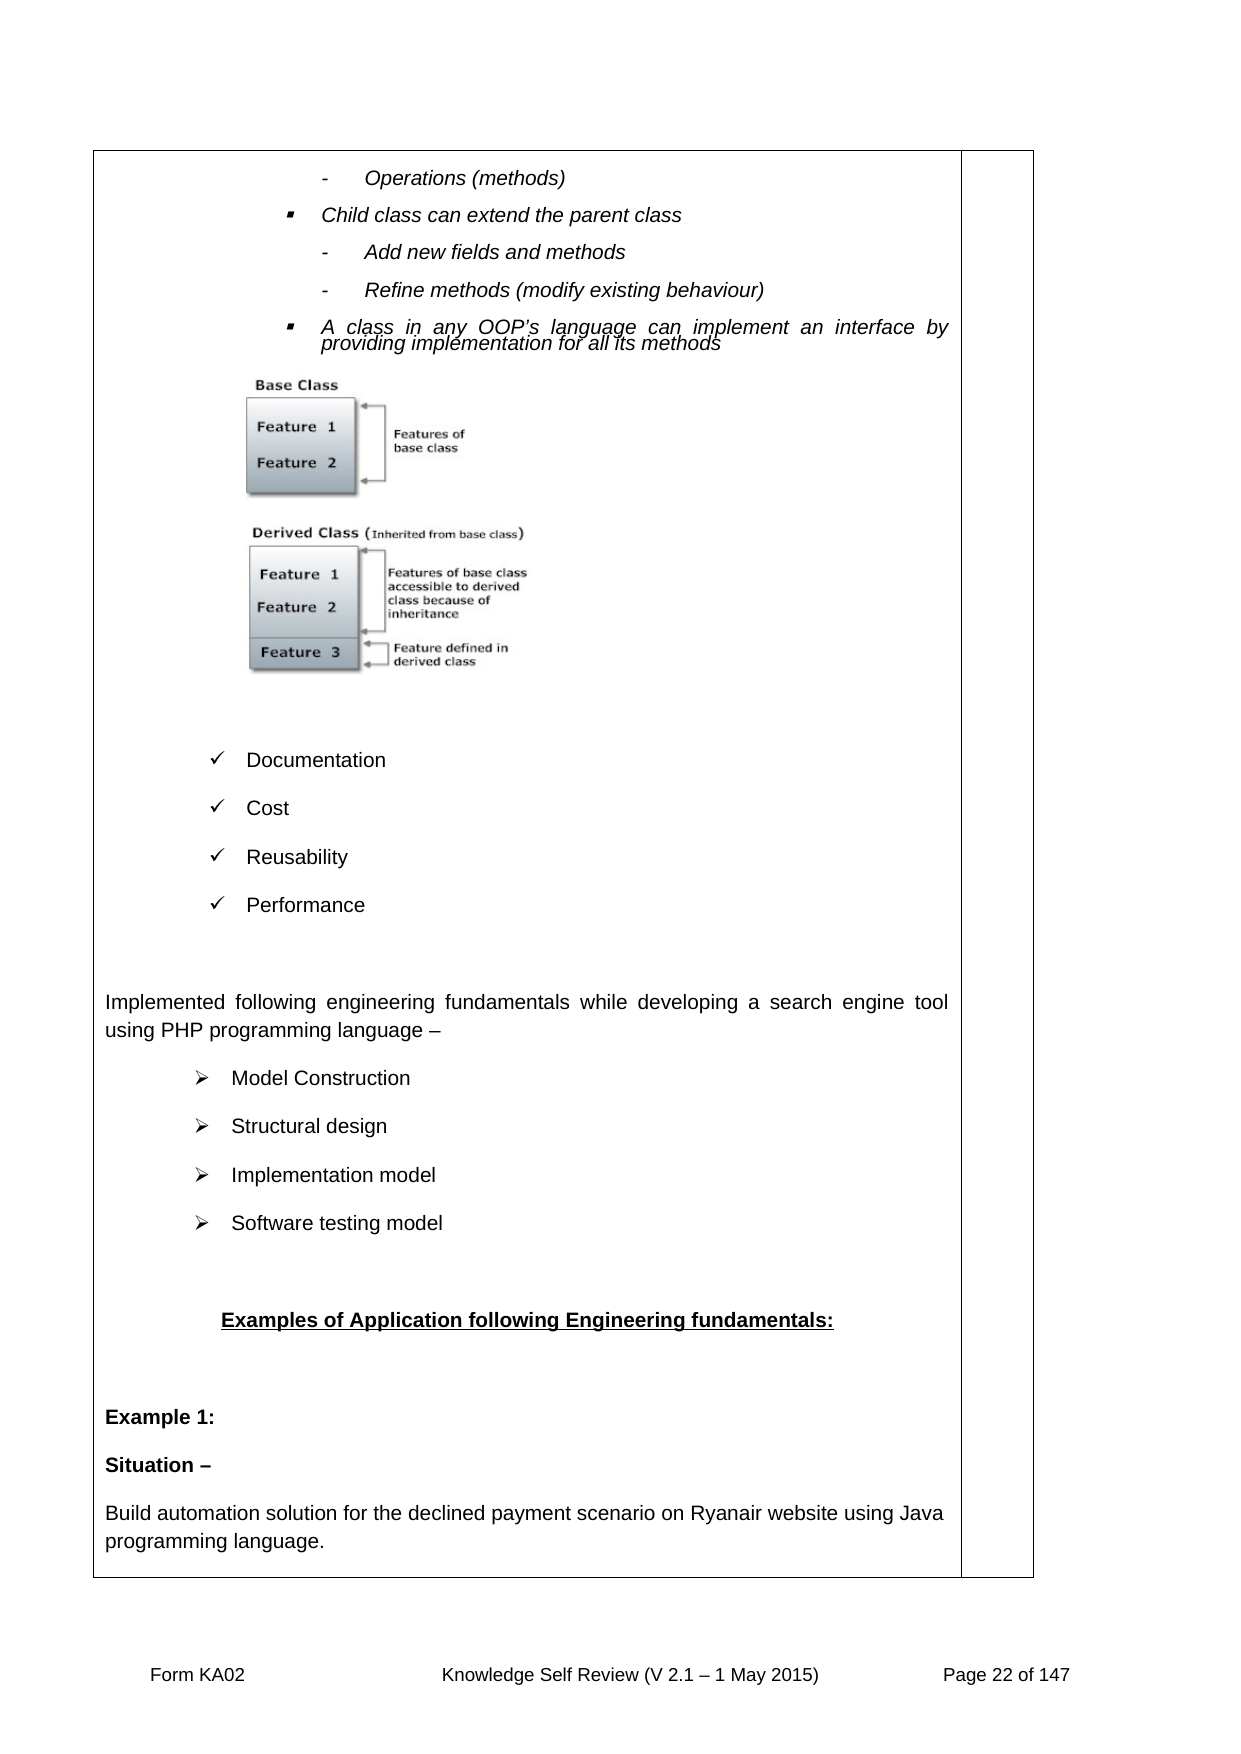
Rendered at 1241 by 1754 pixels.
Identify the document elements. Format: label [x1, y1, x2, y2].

picture [246, 375, 532, 676]
table_cell [94, 151, 961, 1577]
table_cell [962, 151, 1033, 1577]
